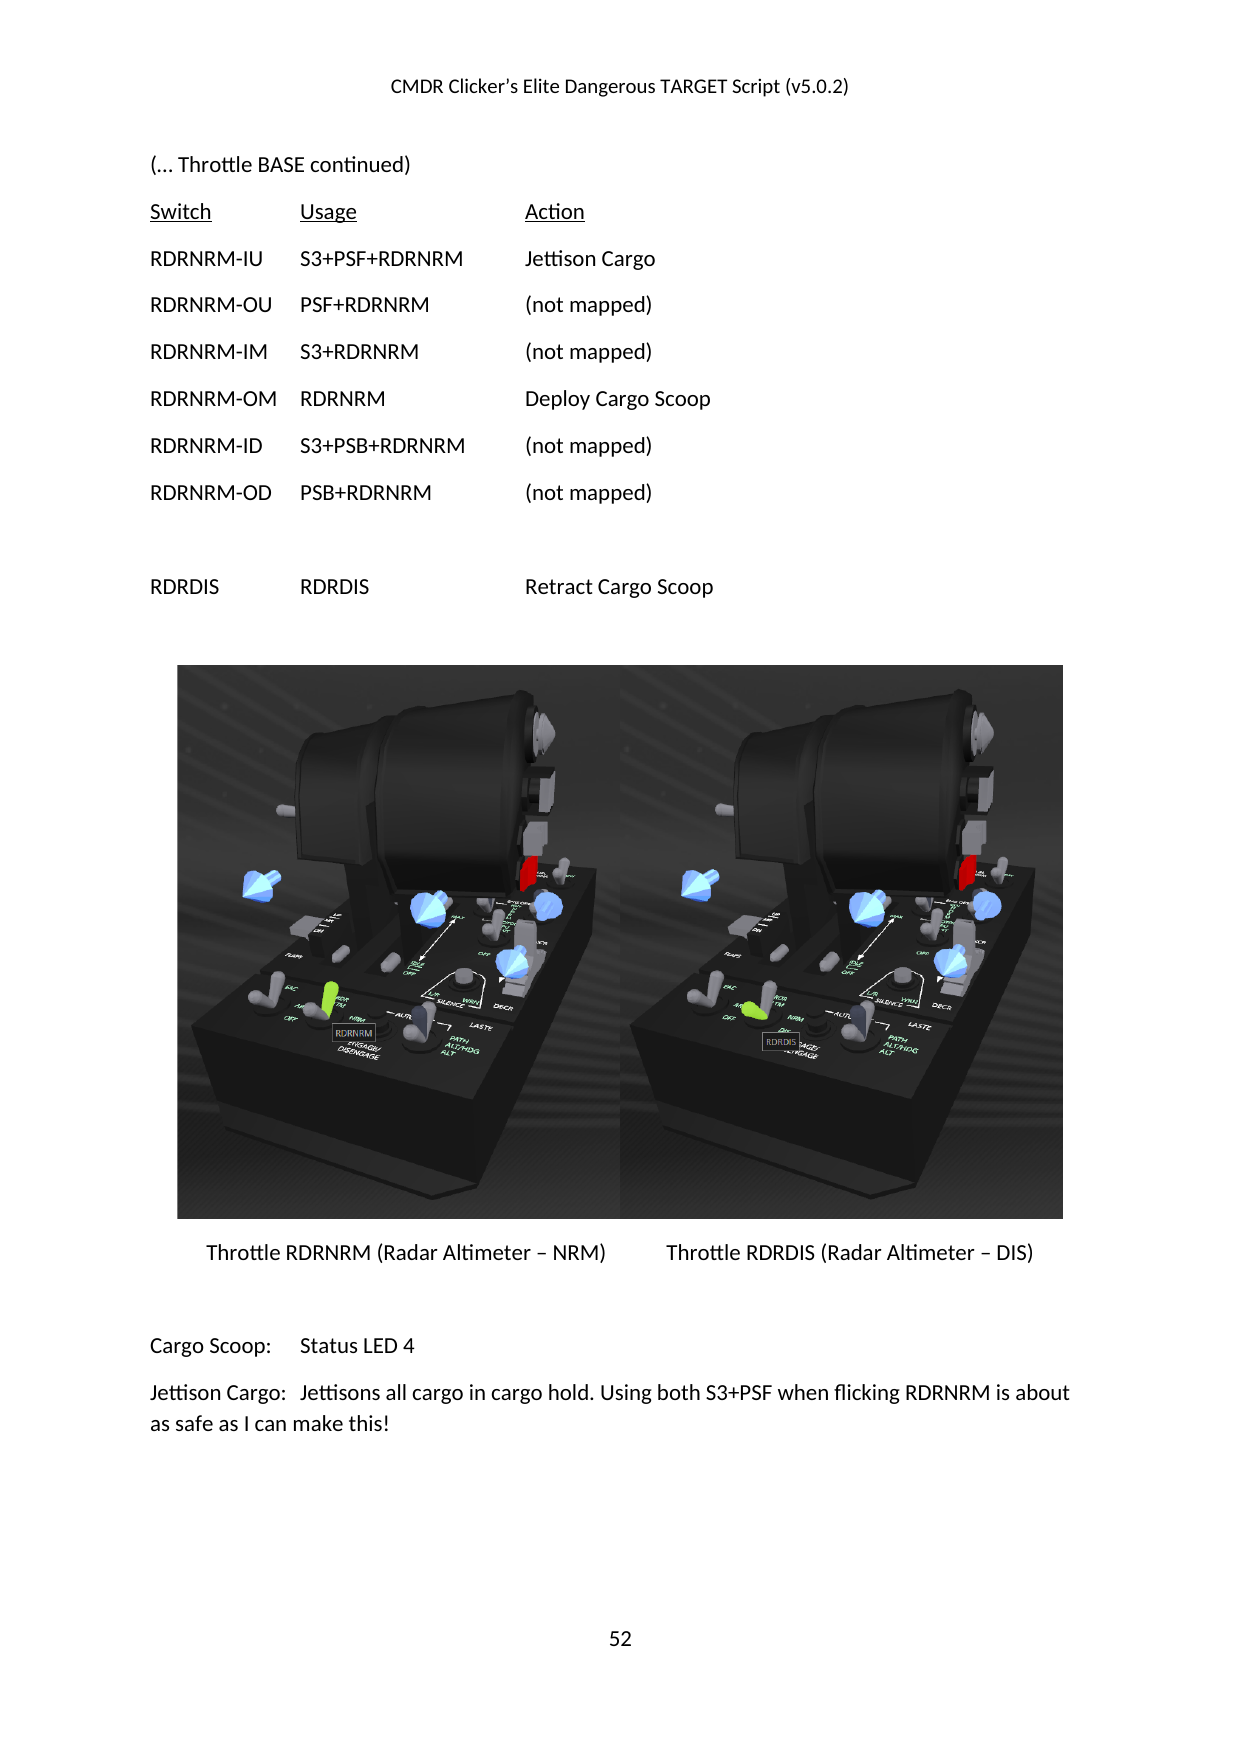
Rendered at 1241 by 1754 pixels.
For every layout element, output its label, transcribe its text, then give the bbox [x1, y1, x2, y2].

text Cargo Scoop: Status LED 4 [150, 1332, 1090, 1360]
text RDRNRM-IU S3+PSF+RDRNRM Jettison Cargo [150, 244, 1090, 272]
text RDRNRM-OM RDRNRM Deploy Cargo Scoop [150, 384, 1090, 412]
text RDRNRM-OU PSF+RDRNRM (not mapped) [150, 291, 1090, 319]
text Switch Usage Action [150, 197, 1090, 225]
text RDRDIS RDRDIS Retract Cargo Scoop [150, 572, 1090, 600]
picture [177, 665, 1063, 1219]
text RDRNRM-OD PSB+RDRNRM (not mapped) [150, 478, 1090, 506]
text RDRNRM-ID S3+PSB+RDRNRM (not mapped) [150, 431, 1090, 459]
text RDRNRM-IM S3+RDRNRM (not mapped) [150, 337, 1090, 366]
text Throttle RDRNRM (Radar Altimeter – NRM) Throttle RDRDIS (Radar Altimeter – DIS) [150, 1238, 1090, 1266]
text Jettison Cargo: Jettisons all cargo in cargo hold. Using both S3+PSF when flicking RDRNRM is about as safe as I can make this! [150, 1378, 1090, 1437]
text (… Throttle BASE continued) [150, 150, 1090, 178]
